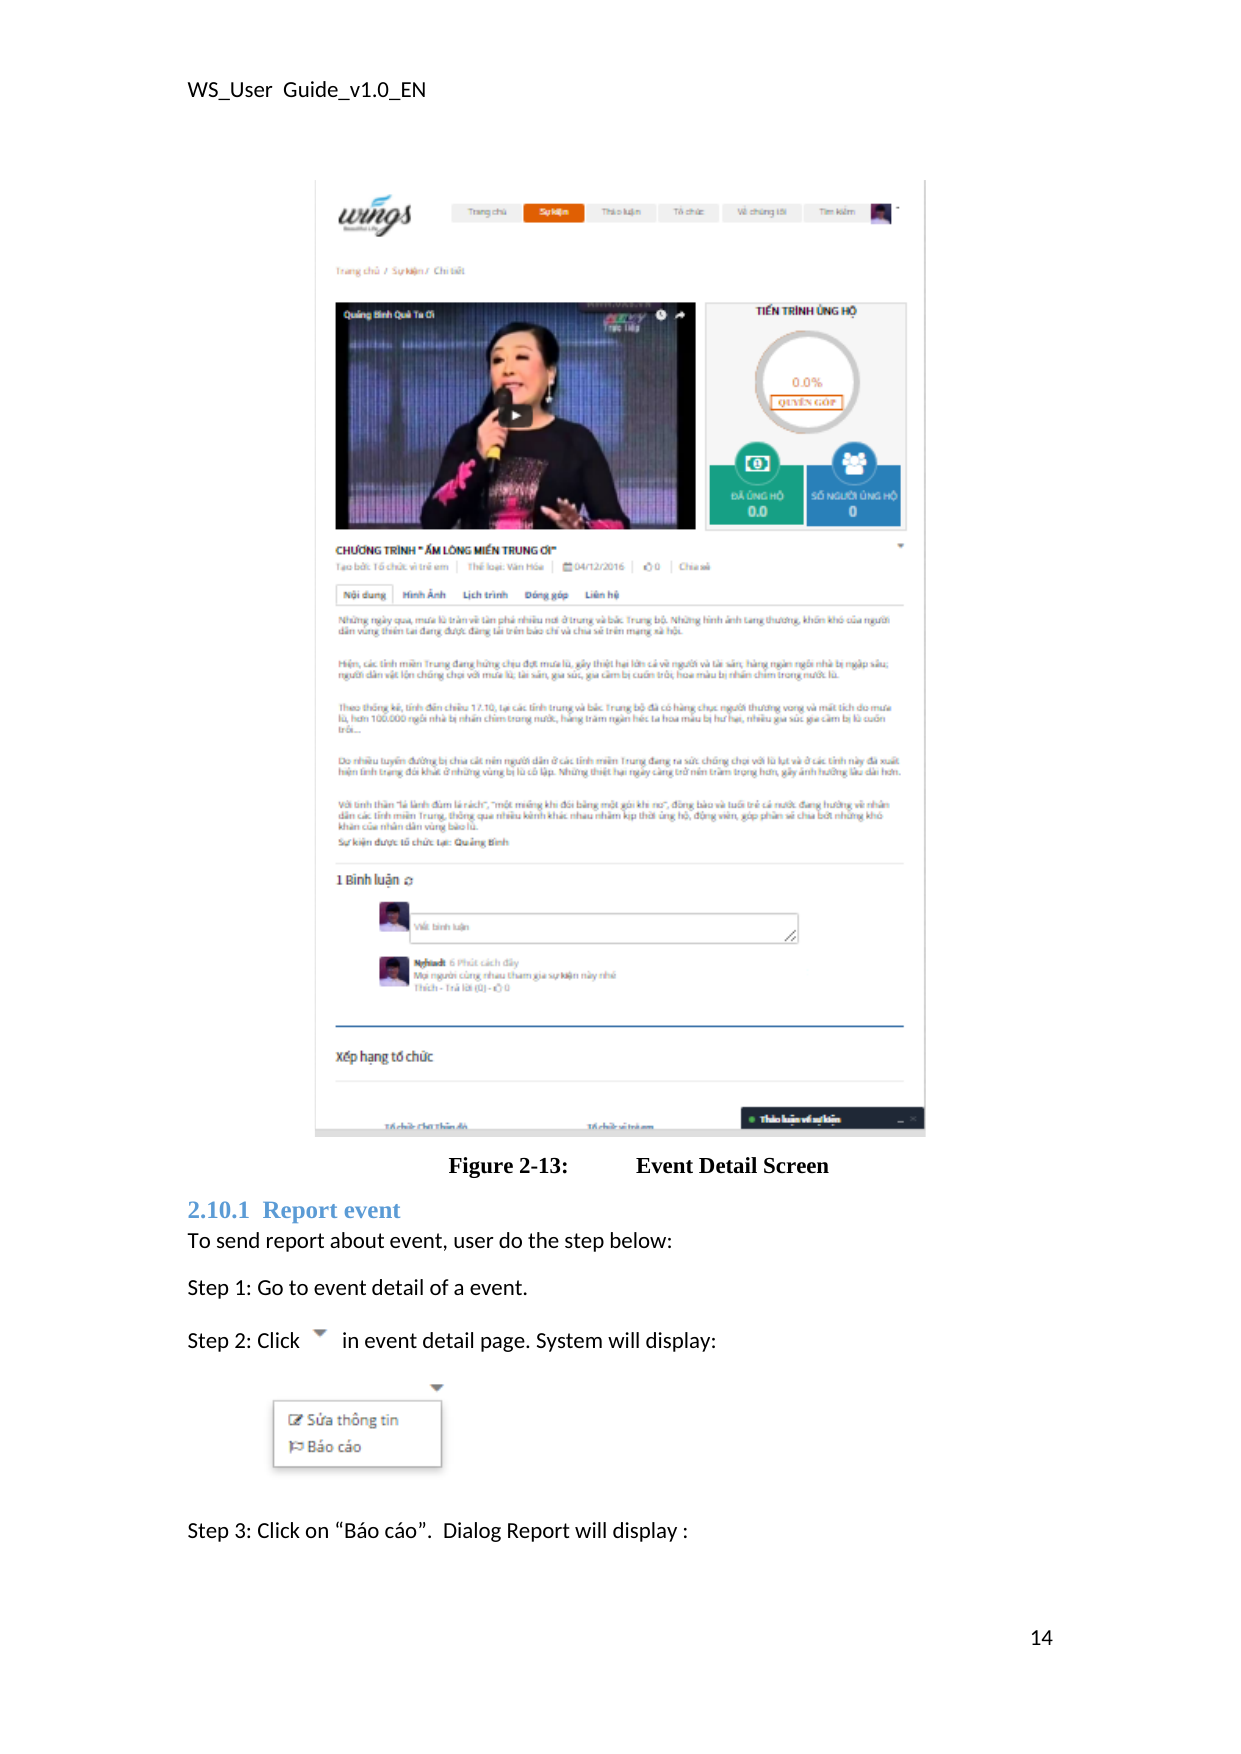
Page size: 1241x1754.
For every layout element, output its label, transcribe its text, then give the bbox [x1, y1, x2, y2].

picture [305, 1320, 337, 1349]
text Step 2: Click in event detail page. System will display: [187, 1320, 1053, 1354]
text Step 1: Go to event detail of a event. [187, 1273, 1053, 1301]
text To send report about event, user do the step below: [187, 1226, 1053, 1254]
subtitle Report event [187, 1195, 1053, 1224]
text Event Detail Screen [225, 1153, 1053, 1179]
picture [314, 180, 926, 1137]
picture [262, 1372, 463, 1498]
text Step 3: Click on “Báo cáo”. Dialog Report will display : [187, 1517, 1053, 1545]
